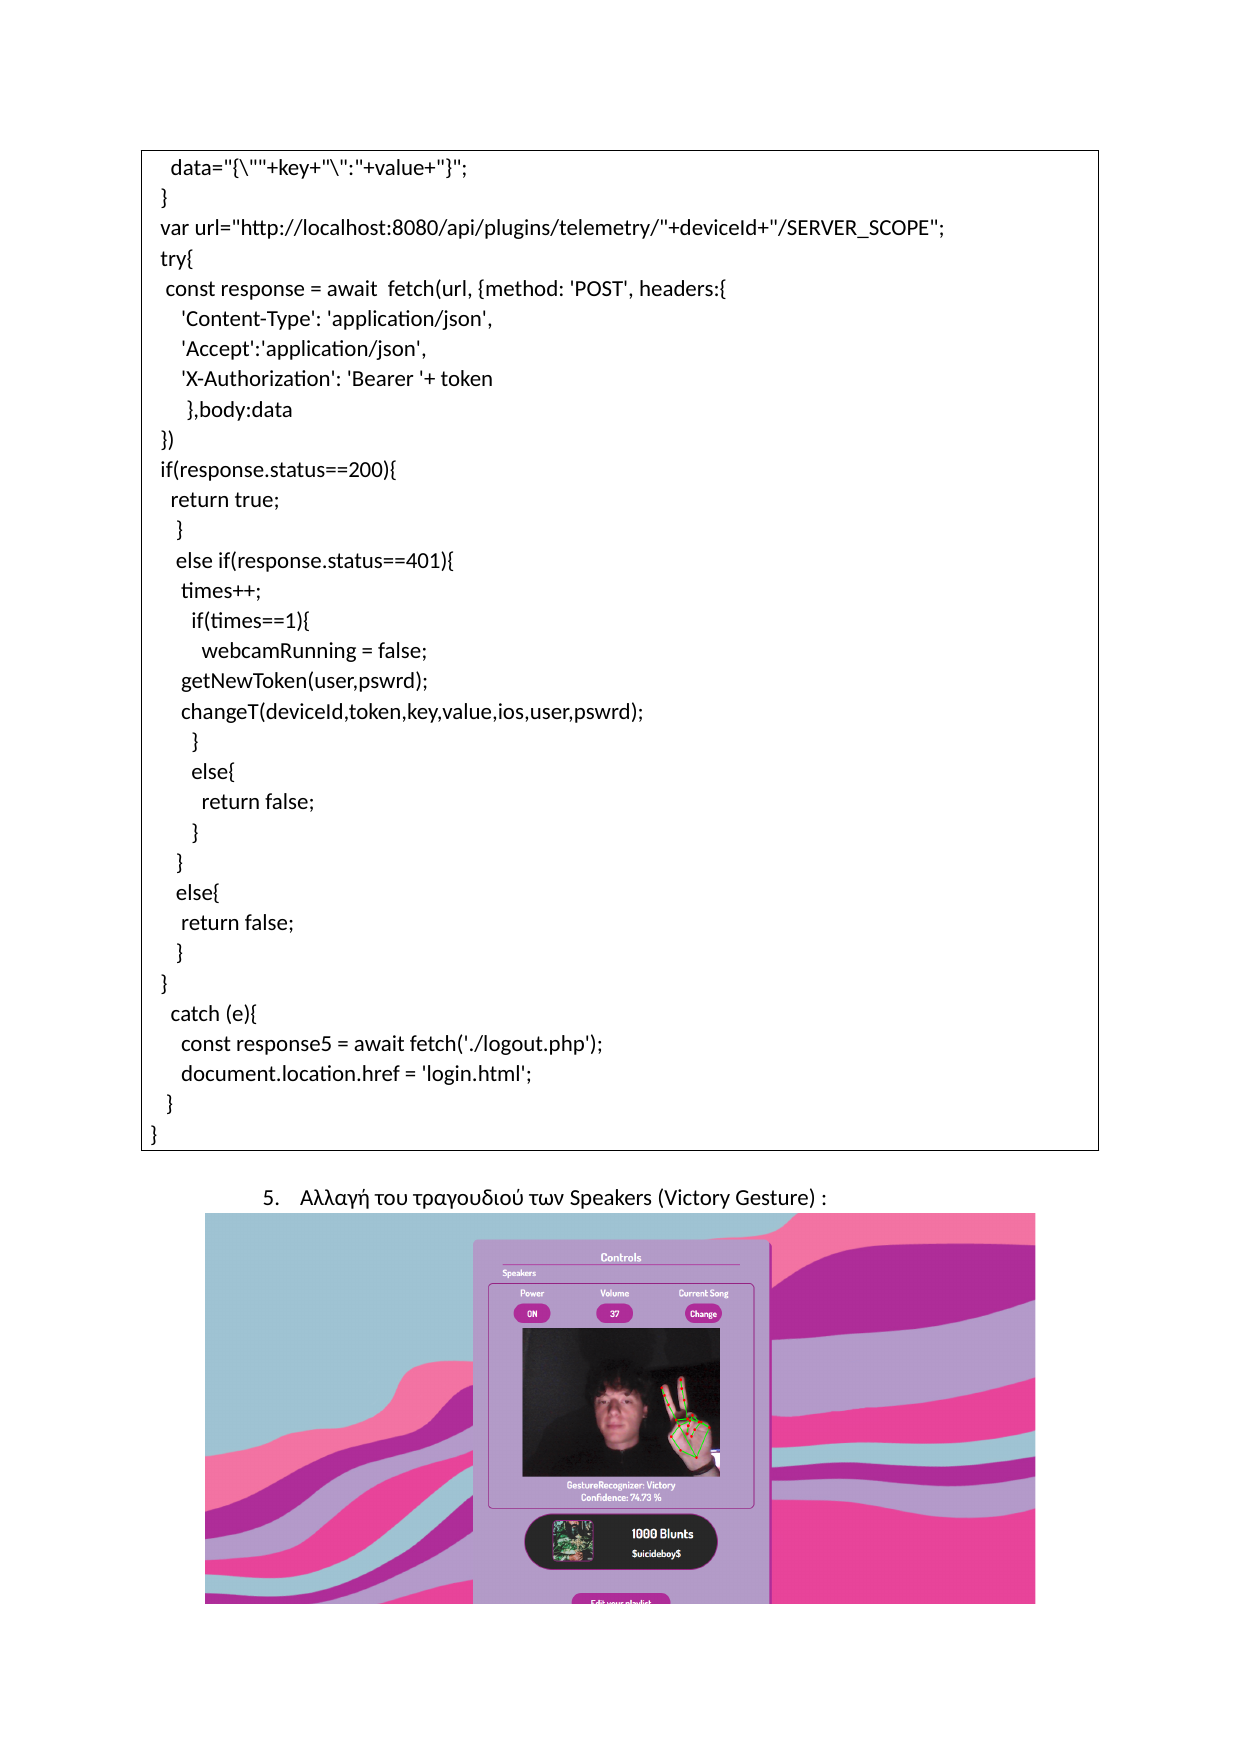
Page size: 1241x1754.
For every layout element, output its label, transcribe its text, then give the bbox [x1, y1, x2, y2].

text } [142, 1086, 1098, 1117]
text return true; [142, 482, 1098, 512]
text } [142, 966, 1098, 996]
text } [142, 845, 1098, 875]
text 'Accept':'application/json', [142, 331, 1098, 361]
text },body:data [142, 392, 1098, 422]
text try{ [142, 241, 1098, 271]
text webcamRunning = false; [142, 633, 1098, 663]
text } [142, 935, 1098, 966]
text 'X-Authorization': 'Bearer '+ token [142, 361, 1098, 392]
text } [142, 512, 1098, 543]
picture [205, 1213, 1036, 1604]
text data="{\""+key+"\":"+value+"}"; [142, 151, 1098, 180]
text } [142, 724, 1098, 754]
text document.location.href = 'login.html'; [142, 1056, 1098, 1086]
text if(times==1){ [142, 603, 1098, 633]
text 'Content-Type': 'application/json', [142, 301, 1098, 331]
text }) [142, 422, 1098, 452]
text var url="http://localhost:8080/api/plugins/telemetry/"+deviceId+"/SERVER_SCOPE"; [142, 210, 1098, 241]
text getNewToken(user,pswrd); [142, 663, 1098, 694]
text times++; [142, 573, 1098, 603]
text } [142, 814, 1098, 845]
text else if(response.status==401){ [142, 543, 1098, 573]
list Αλλαγή του τραγουδιού των Speakers (Victory Gesture) : [262, 1183, 1090, 1211]
text if(response.status==200){ [142, 452, 1098, 482]
text catch (e){ [142, 996, 1098, 1026]
text else{ [142, 754, 1098, 784]
text const response5 = await fetch('./logout.php'); [142, 1026, 1098, 1056]
text return false; [142, 905, 1098, 935]
text else{ [142, 875, 1098, 905]
text } [142, 180, 1098, 210]
text const response = await fetch(url, {method: 'POST', headers:{ [142, 271, 1098, 301]
text return false; [142, 784, 1098, 814]
text } [142, 1117, 1098, 1150]
text changeT(deviceId,token,key,value,ios,user,pswrd); [142, 694, 1098, 724]
